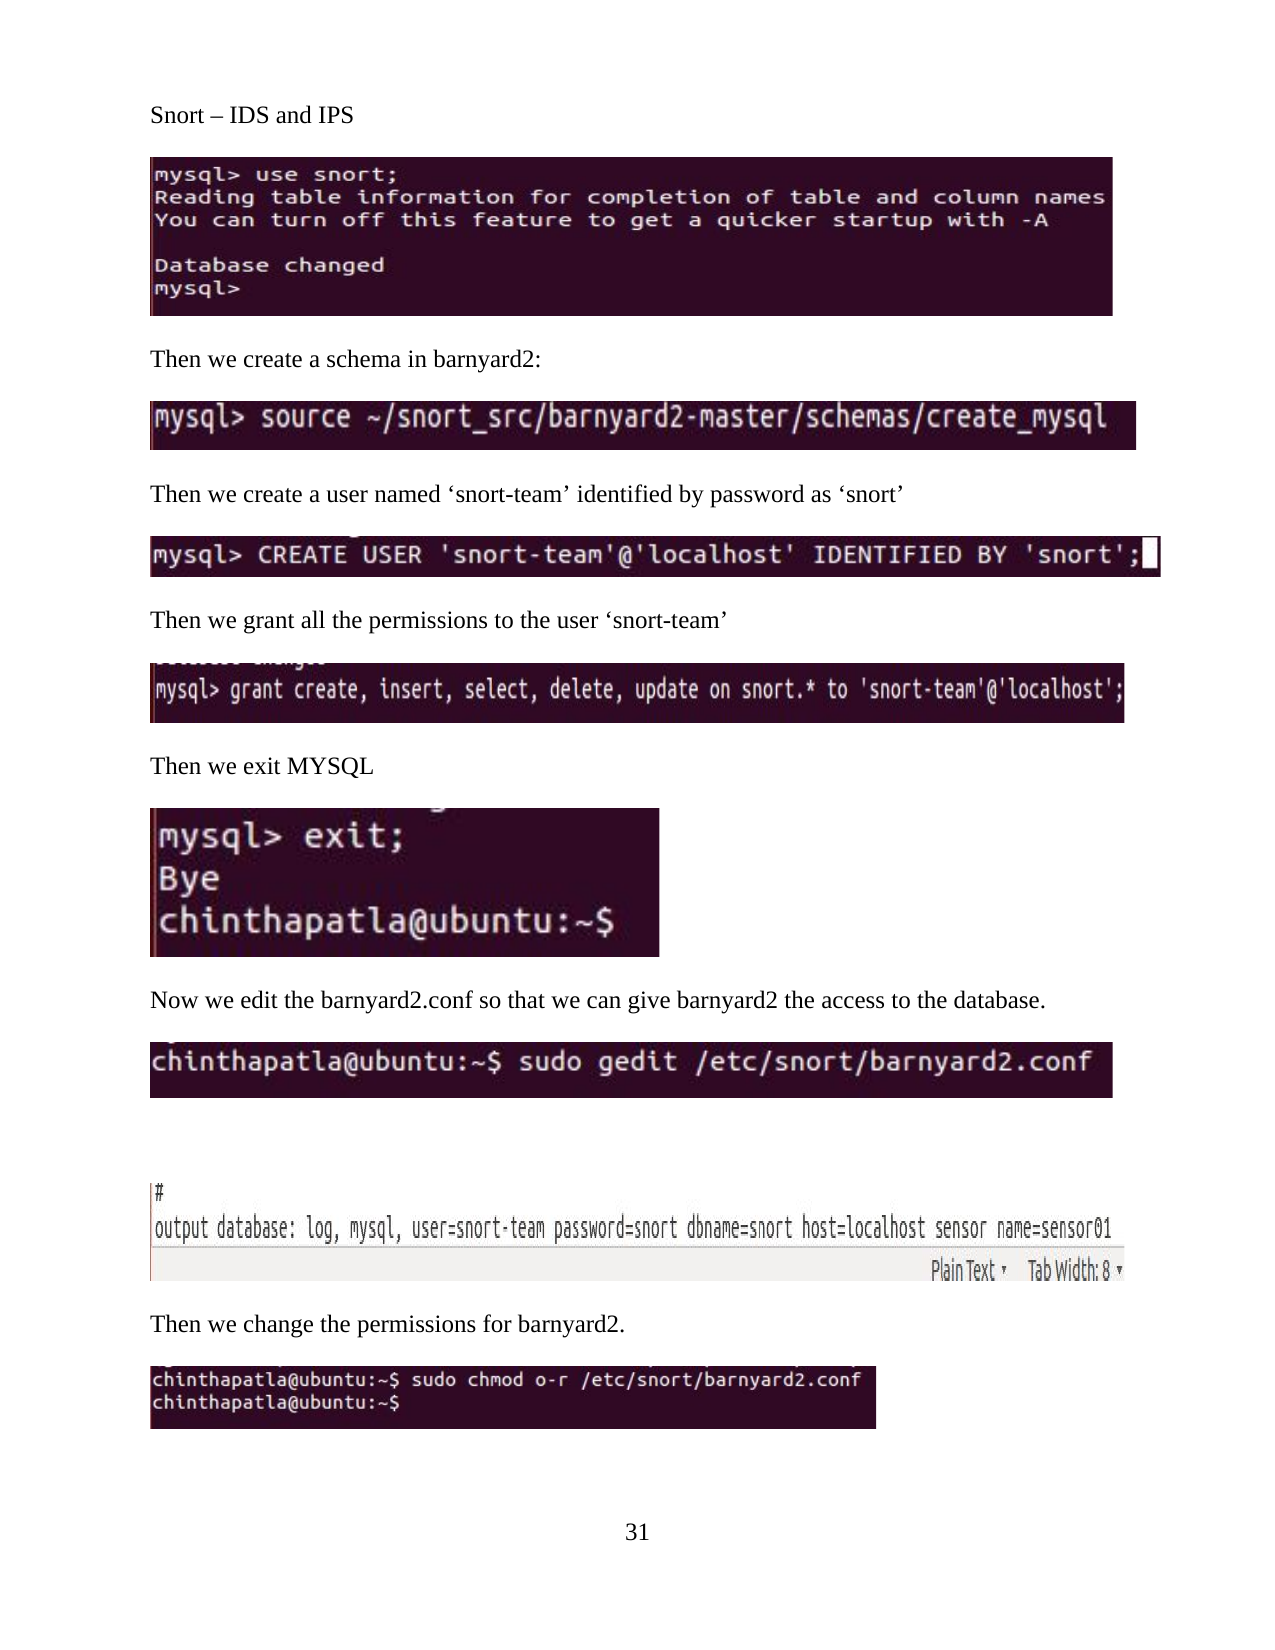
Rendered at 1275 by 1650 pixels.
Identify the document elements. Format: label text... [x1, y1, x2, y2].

picture [150, 401, 1137, 450]
picture [150, 1183, 1125, 1281]
picture [150, 808, 660, 957]
picture [150, 663, 1125, 723]
text Now we edit the barnyard2.conf so that we can give barnyard2 the access to the database. [150, 985, 1125, 1014]
text Then we change the permissions for barnyard2. [150, 1309, 1125, 1338]
text Then we create a schema in barnyard2: [150, 344, 1125, 373]
picture [150, 536, 1161, 577]
text Then we grant all the permissions to the user ‘snort-team’ [150, 606, 1125, 634]
picture [150, 1366, 877, 1429]
picture [150, 157, 1113, 316]
picture [150, 1042, 1113, 1098]
text Then we create a user named ‘snort-team’ identified by password as ‘snort’ [150, 479, 1125, 507]
text Then we exit MYSQL [150, 751, 1125, 780]
